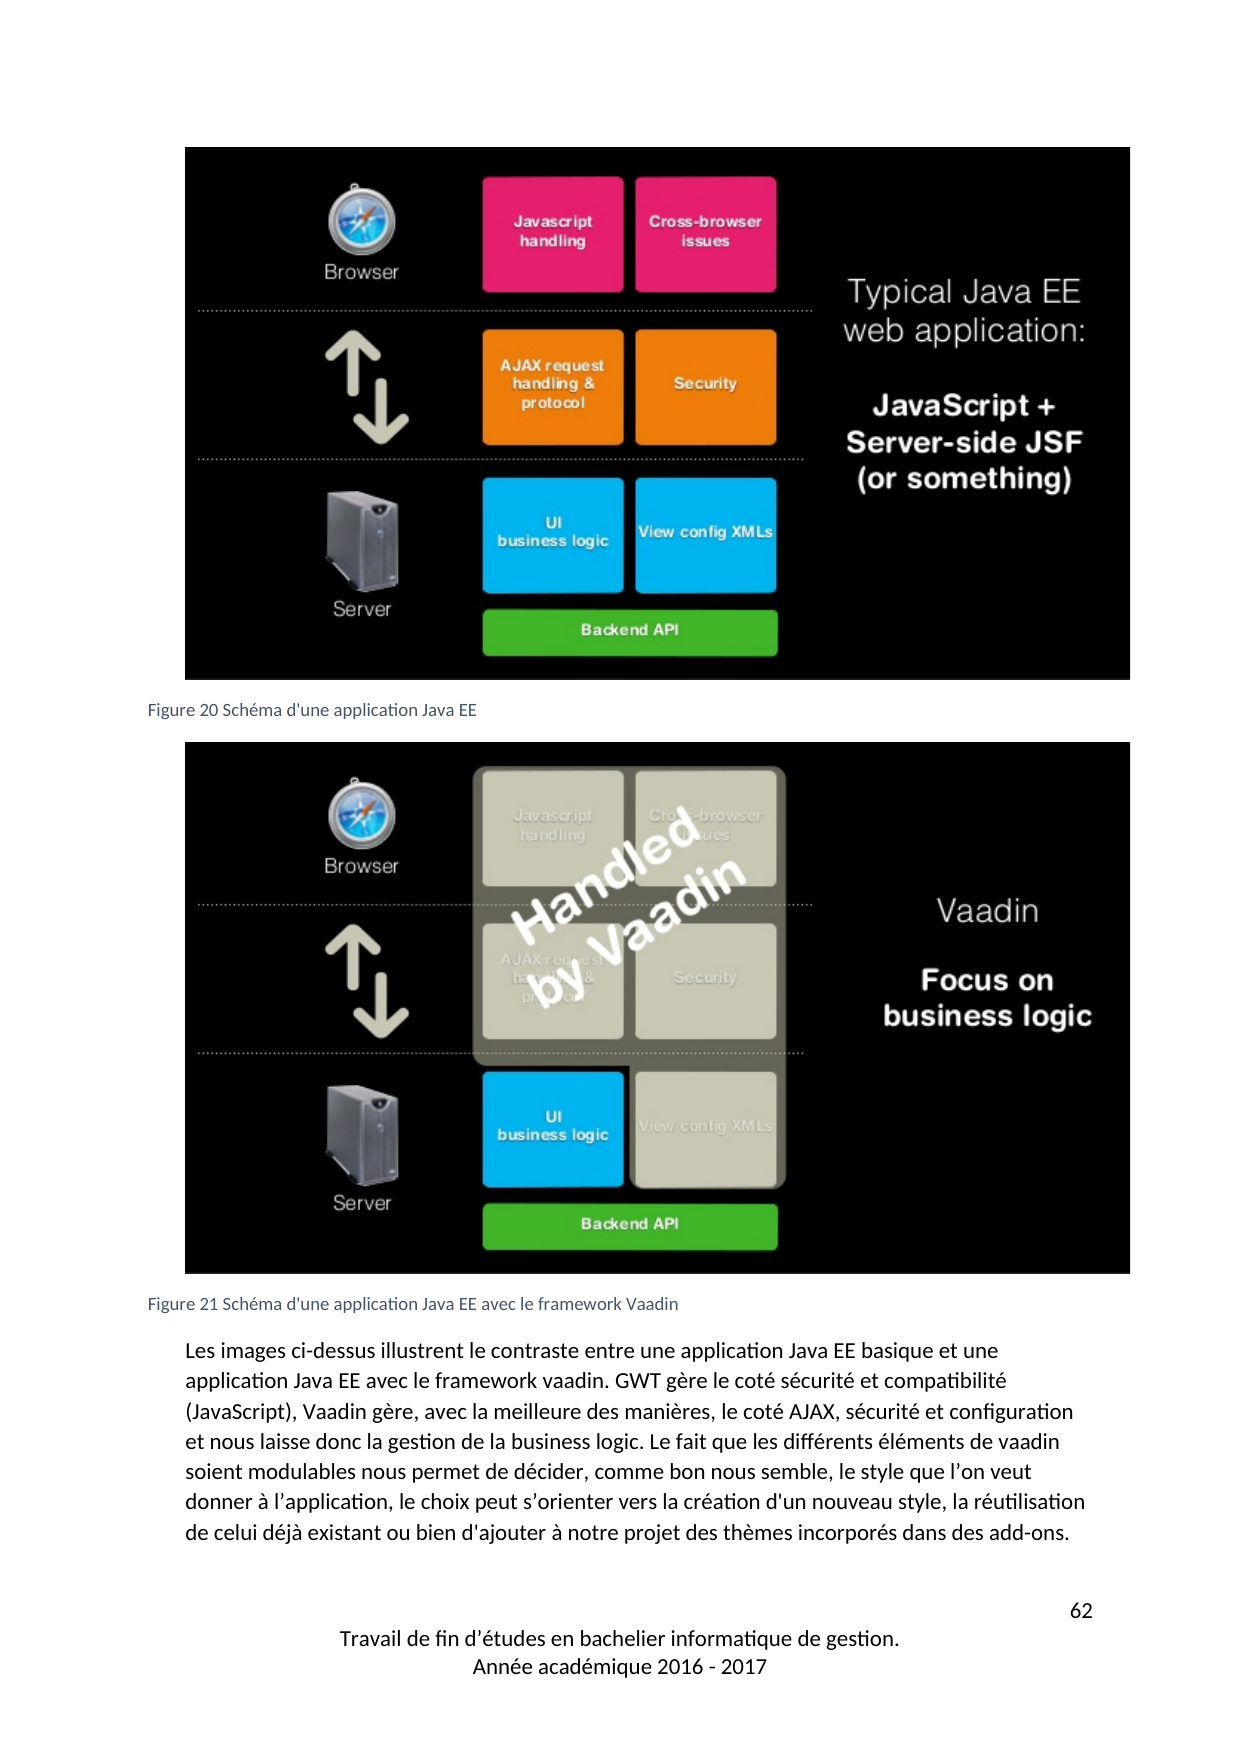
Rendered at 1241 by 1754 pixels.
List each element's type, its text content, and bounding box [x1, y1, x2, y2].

text Les images ci-dessus illustrent le contraste entre une application Java EE basique et une application Java EE avec le framework vaadin. GWT gère le coté sécurité et compatibilité (JavaScript), Vaadin gère, avec la meilleure des manières, le coté AJAX, sécurité et configuration et nous laisse donc la gestion de la business logic. Le fait que les différents éléments de vaadin soient modulables nous permet de décider, comme bon nous semble, le style que l’on veut donner à l’application, le choix peut s’orienter vers la création d'un nouveau style, la réutilisation de celui déjà existant ou bien d'ajouter à notre projet des thèmes incorporés dans des add-ons. [185, 1336, 1093, 1546]
text Figure 21 Schéma d'une application Java EE avec le framework Vaadin [148, 1293, 1093, 1316]
text Figure 20 Schéma d'une application Java EE [148, 698, 1093, 721]
picture [185, 147, 1130, 680]
picture [185, 742, 1130, 1274]
